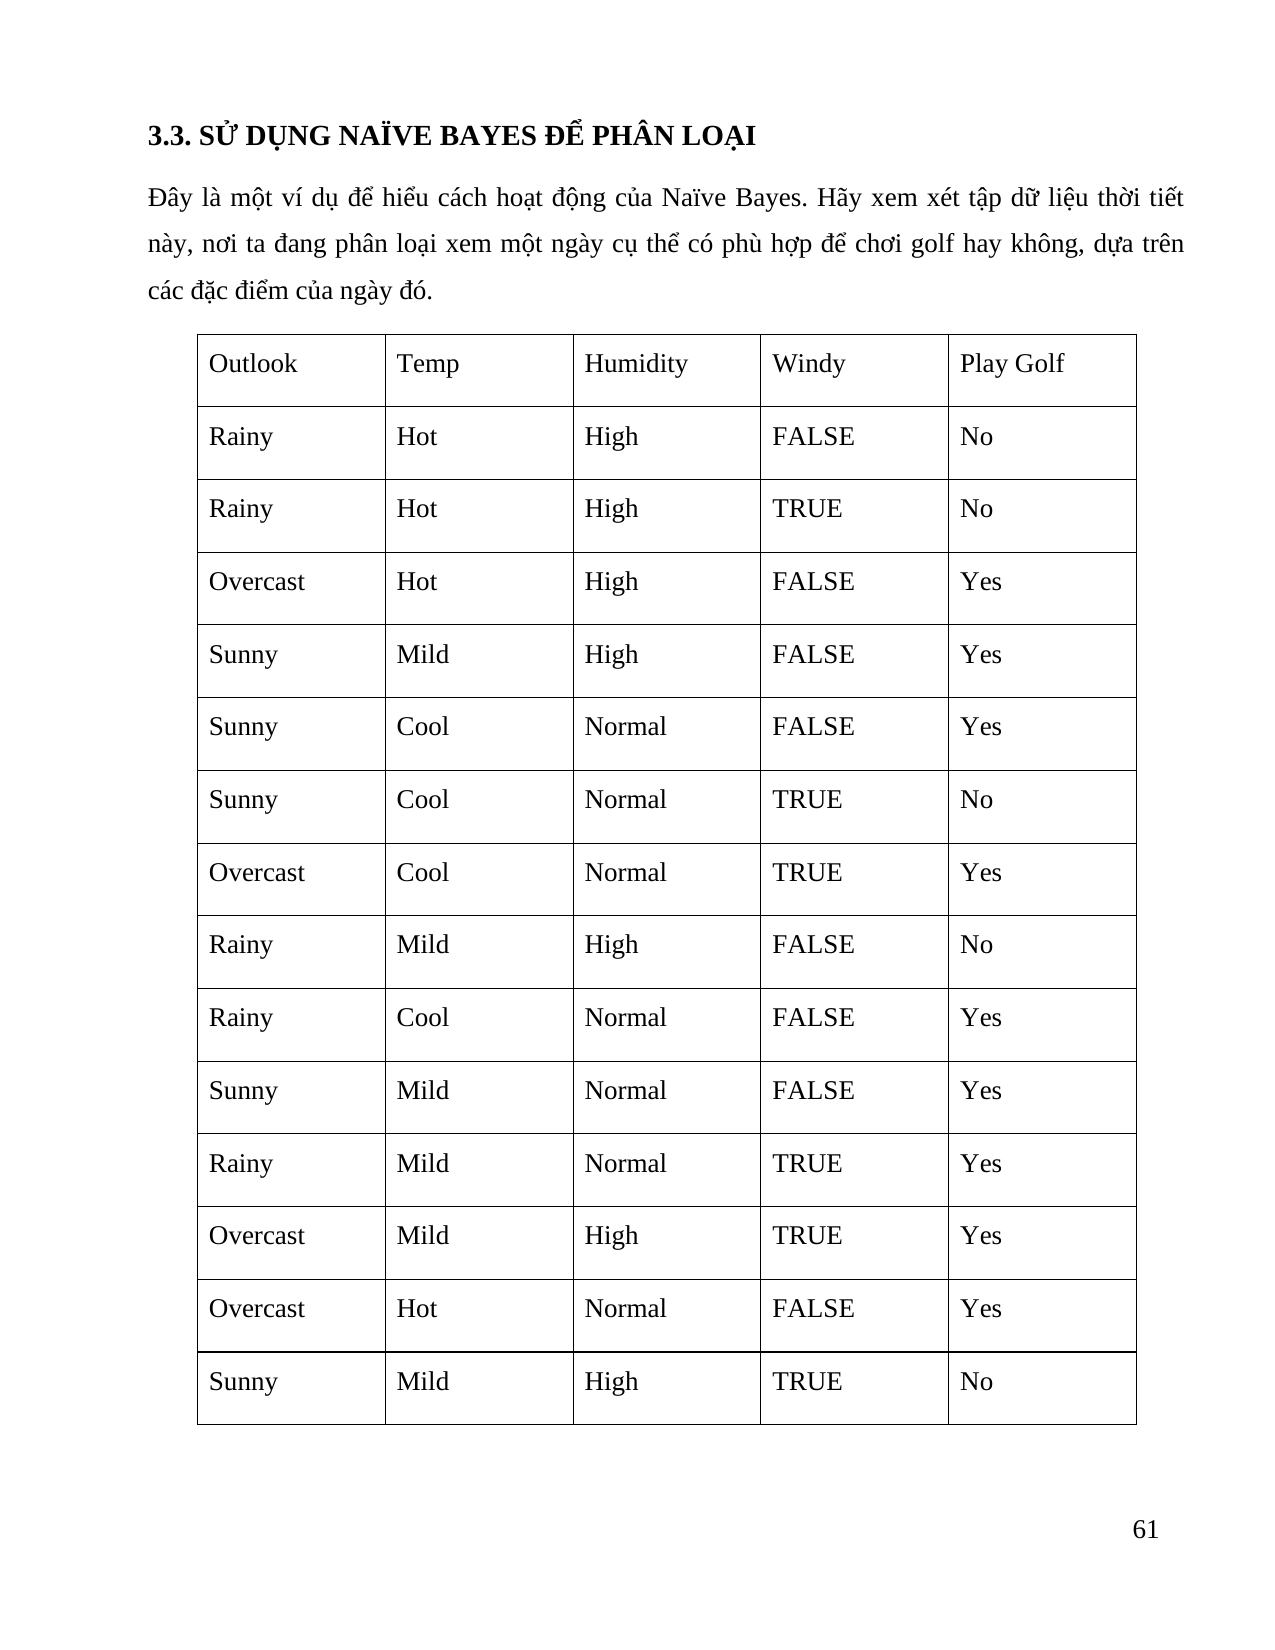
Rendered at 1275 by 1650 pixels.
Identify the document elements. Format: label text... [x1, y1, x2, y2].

table_cell Normal [574, 1134, 760, 1206]
table_cell Mild [386, 1062, 573, 1133]
table_cell High [574, 1353, 760, 1424]
table_cell Sunny [198, 625, 385, 697]
table_cell Rainy [198, 916, 385, 988]
table_header Play Golf [949, 335, 1136, 406]
table_cell High [574, 1207, 760, 1279]
table_cell FALSE [761, 698, 948, 770]
table_cell Rainy [198, 1134, 385, 1206]
table_cell Mild [386, 1207, 573, 1279]
table_cell TRUE [761, 1207, 948, 1279]
table_cell Hot [386, 480, 573, 552]
table_cell Sunny [198, 698, 385, 770]
table_cell FALSE [761, 553, 948, 624]
table_cell Yes [949, 844, 1136, 915]
table_cell FALSE [761, 625, 948, 697]
table_cell Mild [386, 916, 573, 988]
table_cell High [574, 480, 760, 552]
table_cell Overcast [198, 1280, 385, 1351]
table_cell Yes [949, 1207, 1136, 1279]
table_cell Normal [574, 989, 760, 1061]
table_cell Mild [386, 625, 573, 697]
table_cell Rainy [198, 989, 385, 1061]
table_cell Yes [949, 1280, 1136, 1351]
text Đây là một ví dụ để hiểu cách hoạt động của Naïve Bayes. Hãy xem xét tập dữ liệu thời tiết này, nơi ta đang phân loại xem một ngày cụ thể có phù hợp để chơi golf hay không, dựa trên các đặc điểm của ngày đó. [148, 181, 1186, 305]
table_cell No [949, 916, 1136, 988]
table_cell Cool [386, 771, 573, 842]
table_cell TRUE [761, 771, 948, 842]
table_cell Hot [386, 553, 573, 624]
table_cell High [574, 407, 760, 479]
table_cell Cool [386, 989, 573, 1061]
table_cell FALSE [761, 407, 948, 479]
table_cell High [574, 553, 760, 624]
table_cell Yes [949, 989, 1136, 1061]
table_header Windy [761, 335, 948, 406]
table_cell Cool [386, 844, 573, 915]
table_cell Yes [949, 1062, 1136, 1133]
table_cell Normal [574, 844, 760, 915]
table_cell Overcast [198, 1207, 385, 1279]
table_header Outlook [198, 335, 385, 406]
table_cell Sunny [198, 1353, 385, 1424]
table_cell High [574, 916, 760, 988]
table_cell Hot [386, 407, 573, 479]
table_cell No [949, 771, 1136, 842]
table_cell Yes [949, 625, 1136, 697]
table_cell FALSE [761, 989, 948, 1061]
table_cell Normal [574, 698, 760, 770]
table_cell Mild [386, 1134, 573, 1206]
table_cell Rainy [198, 407, 385, 479]
table_cell FALSE [761, 1062, 948, 1133]
table_header Temp [386, 335, 573, 406]
table_cell FALSE [761, 1280, 948, 1351]
table_cell High [574, 625, 760, 697]
table_cell TRUE [761, 844, 948, 915]
table_cell No [949, 480, 1136, 552]
table_header Humidity [574, 335, 760, 406]
table_cell Yes [949, 553, 1136, 624]
table_cell Normal [574, 1280, 760, 1351]
table_cell Overcast [198, 553, 385, 624]
subtitle 3.3. Sử dụng Naïve Bayes để phân loại [148, 118, 1186, 152]
table_cell Sunny [198, 771, 385, 842]
table_cell Mild [386, 1353, 573, 1424]
table_cell Yes [949, 698, 1136, 770]
table_cell Yes [949, 1134, 1136, 1206]
table_cell TRUE [761, 1353, 948, 1424]
table_cell Rainy [198, 480, 385, 552]
table_cell No [949, 1353, 1136, 1424]
table_cell Sunny [198, 1062, 385, 1133]
table_cell FALSE [761, 916, 948, 988]
table_cell Normal [574, 1062, 760, 1133]
table_cell Hot [386, 1280, 573, 1351]
table_cell Normal [574, 771, 760, 842]
table_cell Cool [386, 698, 573, 770]
table_cell Overcast [198, 844, 385, 915]
table_cell TRUE [761, 480, 948, 552]
table_cell No [949, 407, 1136, 479]
table_cell TRUE [761, 1134, 948, 1206]
